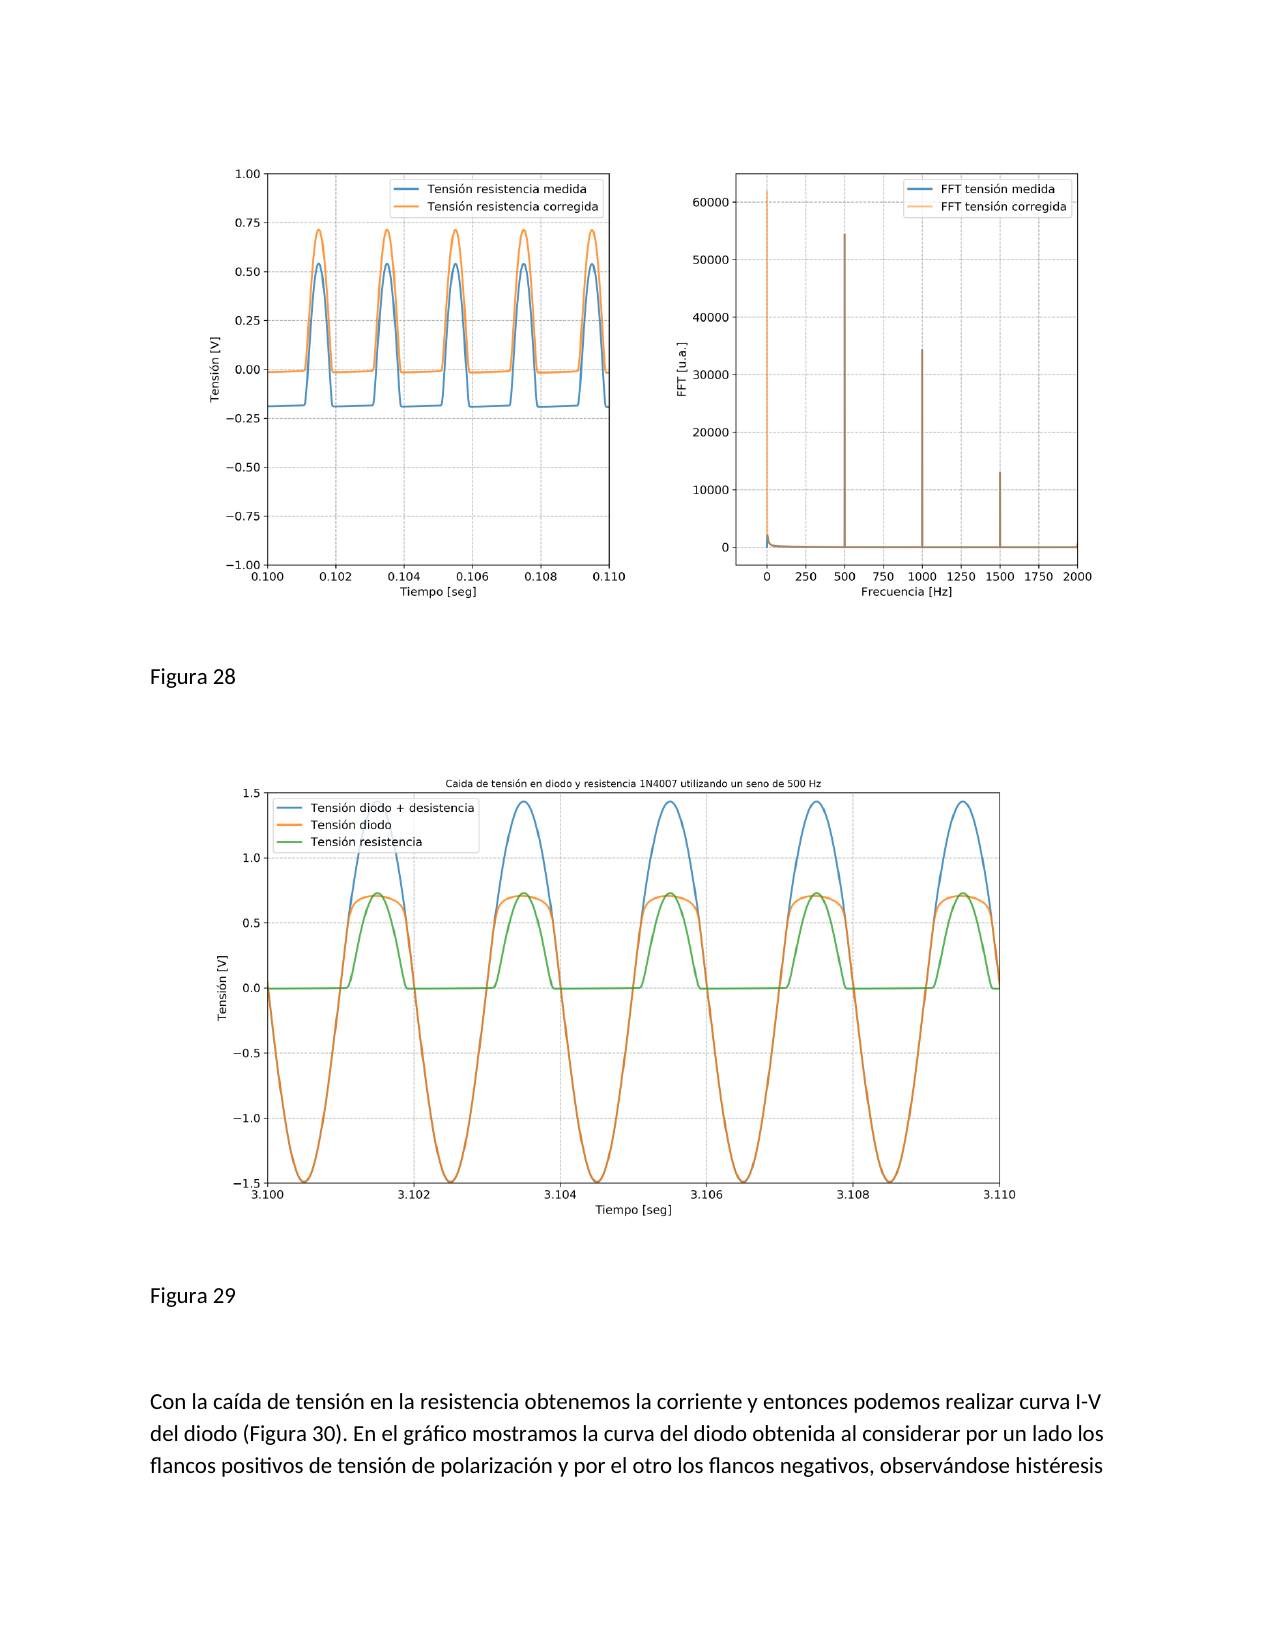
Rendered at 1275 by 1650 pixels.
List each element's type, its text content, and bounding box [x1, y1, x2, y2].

picture [150, 150, 1125, 638]
text Figura 29 [150, 1281, 1125, 1309]
picture [150, 768, 1125, 1256]
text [150, 1387, 1125, 1479]
text Figura 28 [150, 662, 1125, 691]
